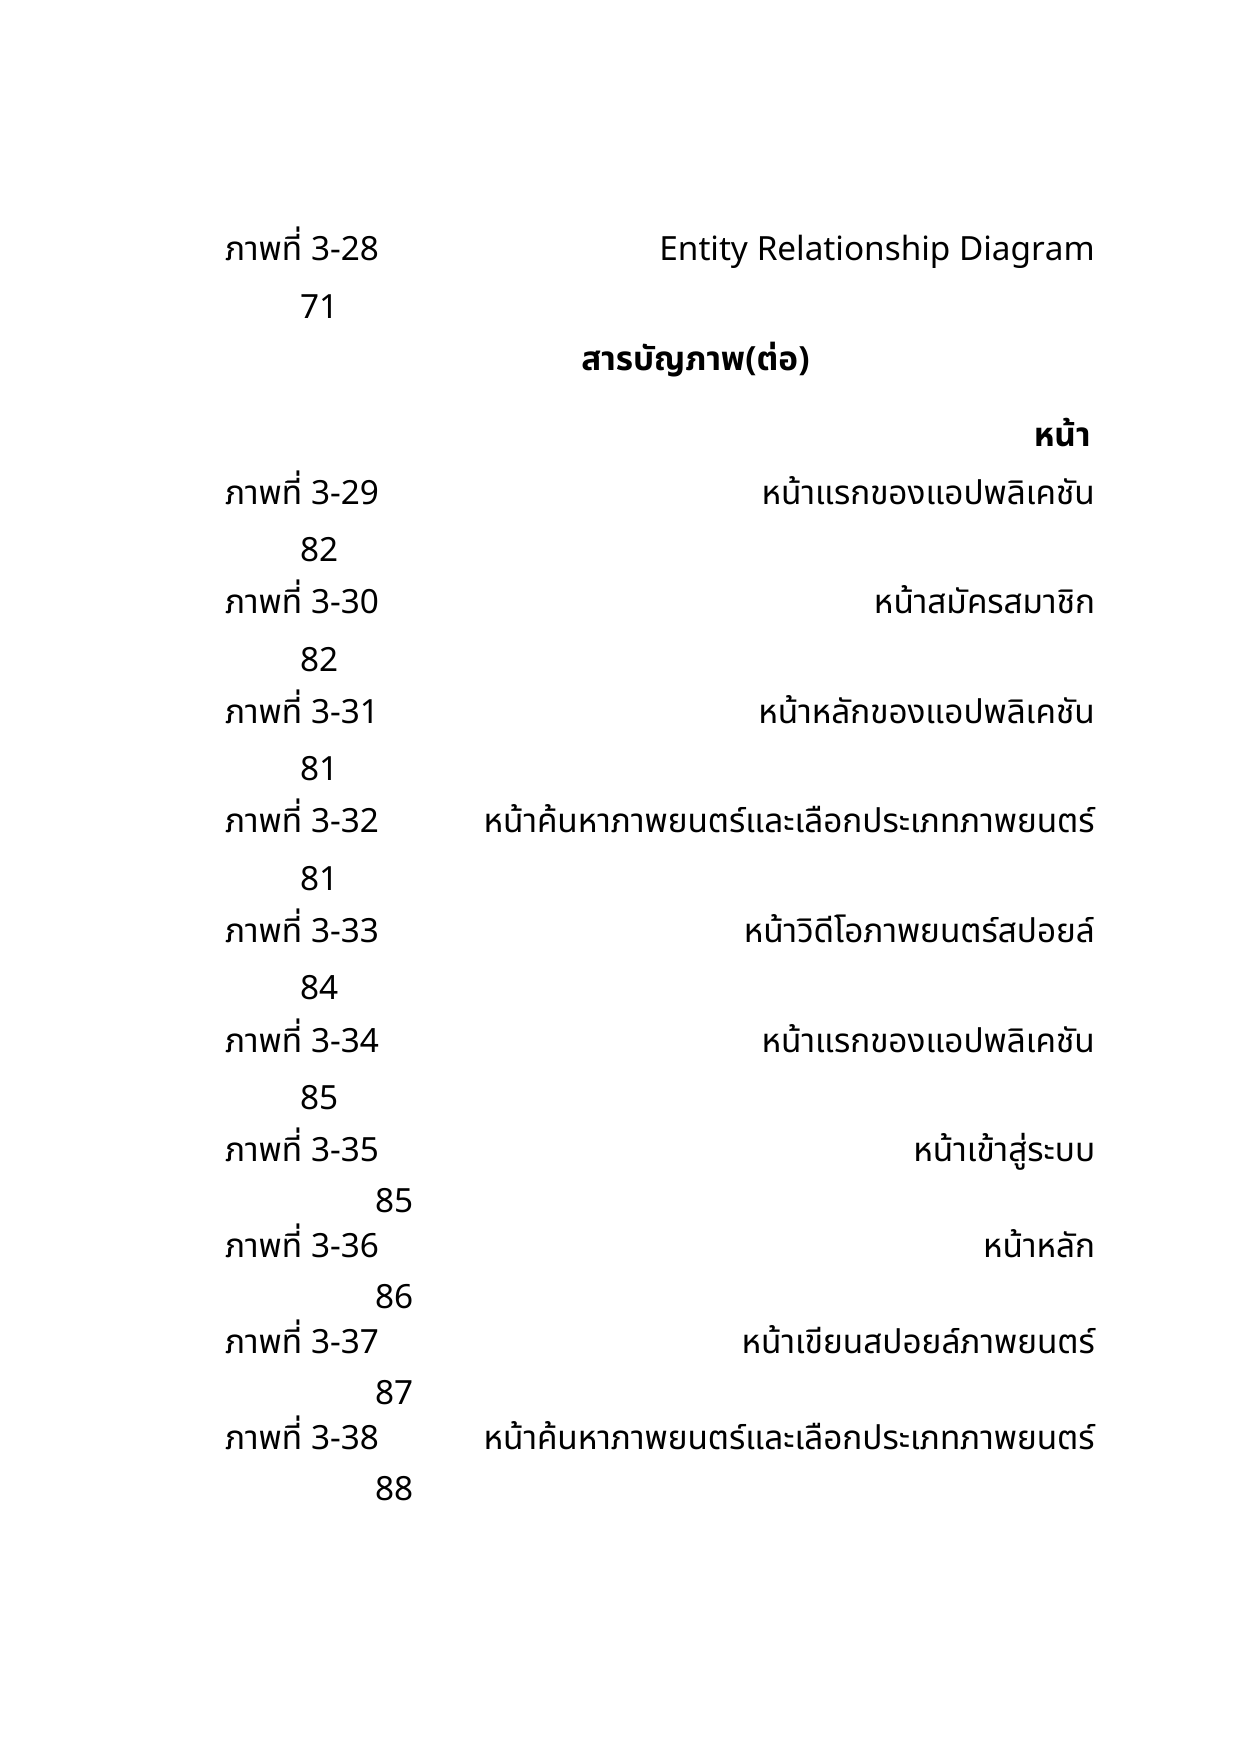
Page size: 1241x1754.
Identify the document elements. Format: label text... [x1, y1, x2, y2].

text ภาพที่ 3-32 หน้าค้นหาภาพยนตร์และเลือกประเภทภาพยนตร์ 81 [225, 797, 1090, 900]
text ภาพที่ 3-37 หน้าเขียนสปอยล์ภาพยนตร์ 87 [225, 1318, 1090, 1414]
text ภาพที่ 3-36 หน้าหลัก 86 [225, 1222, 1090, 1318]
text ภาพที่ 3-31 หน้าหลักของแอปพลิเคชัน 81 [225, 688, 1090, 790]
text สารบัญภาพ(ต่อ) [300, 334, 1090, 385]
text ภาพที่ 3-28 Entity Relationship Diagram 71 [225, 225, 1090, 328]
text ภาพที่ 3-35 หน้าเข้าสู่ระบบ 85 [225, 1126, 1090, 1222]
text ภาพที่ 3-30 หน้าสมัครสมาชิก 82 [225, 578, 1090, 681]
text หน้า [225, 411, 1090, 461]
text ภาพที่ 3-33 หน้าวิดีโอภาพยนตร์สปอยล์ 84 [225, 907, 1090, 1009]
text ภาพที่ 3-34 หน้าแรกของแอปพลิเคชัน 85 [225, 1016, 1090, 1119]
text ภาพที่ 3-29 หน้าแรกของแอปพลิเคชัน 82 [225, 468, 1090, 571]
text ภาพที่ 3-38 หน้าค้นหาภาพยนตร์และเลือกประเภทภาพยนตร์ 88 [225, 1414, 1090, 1510]
